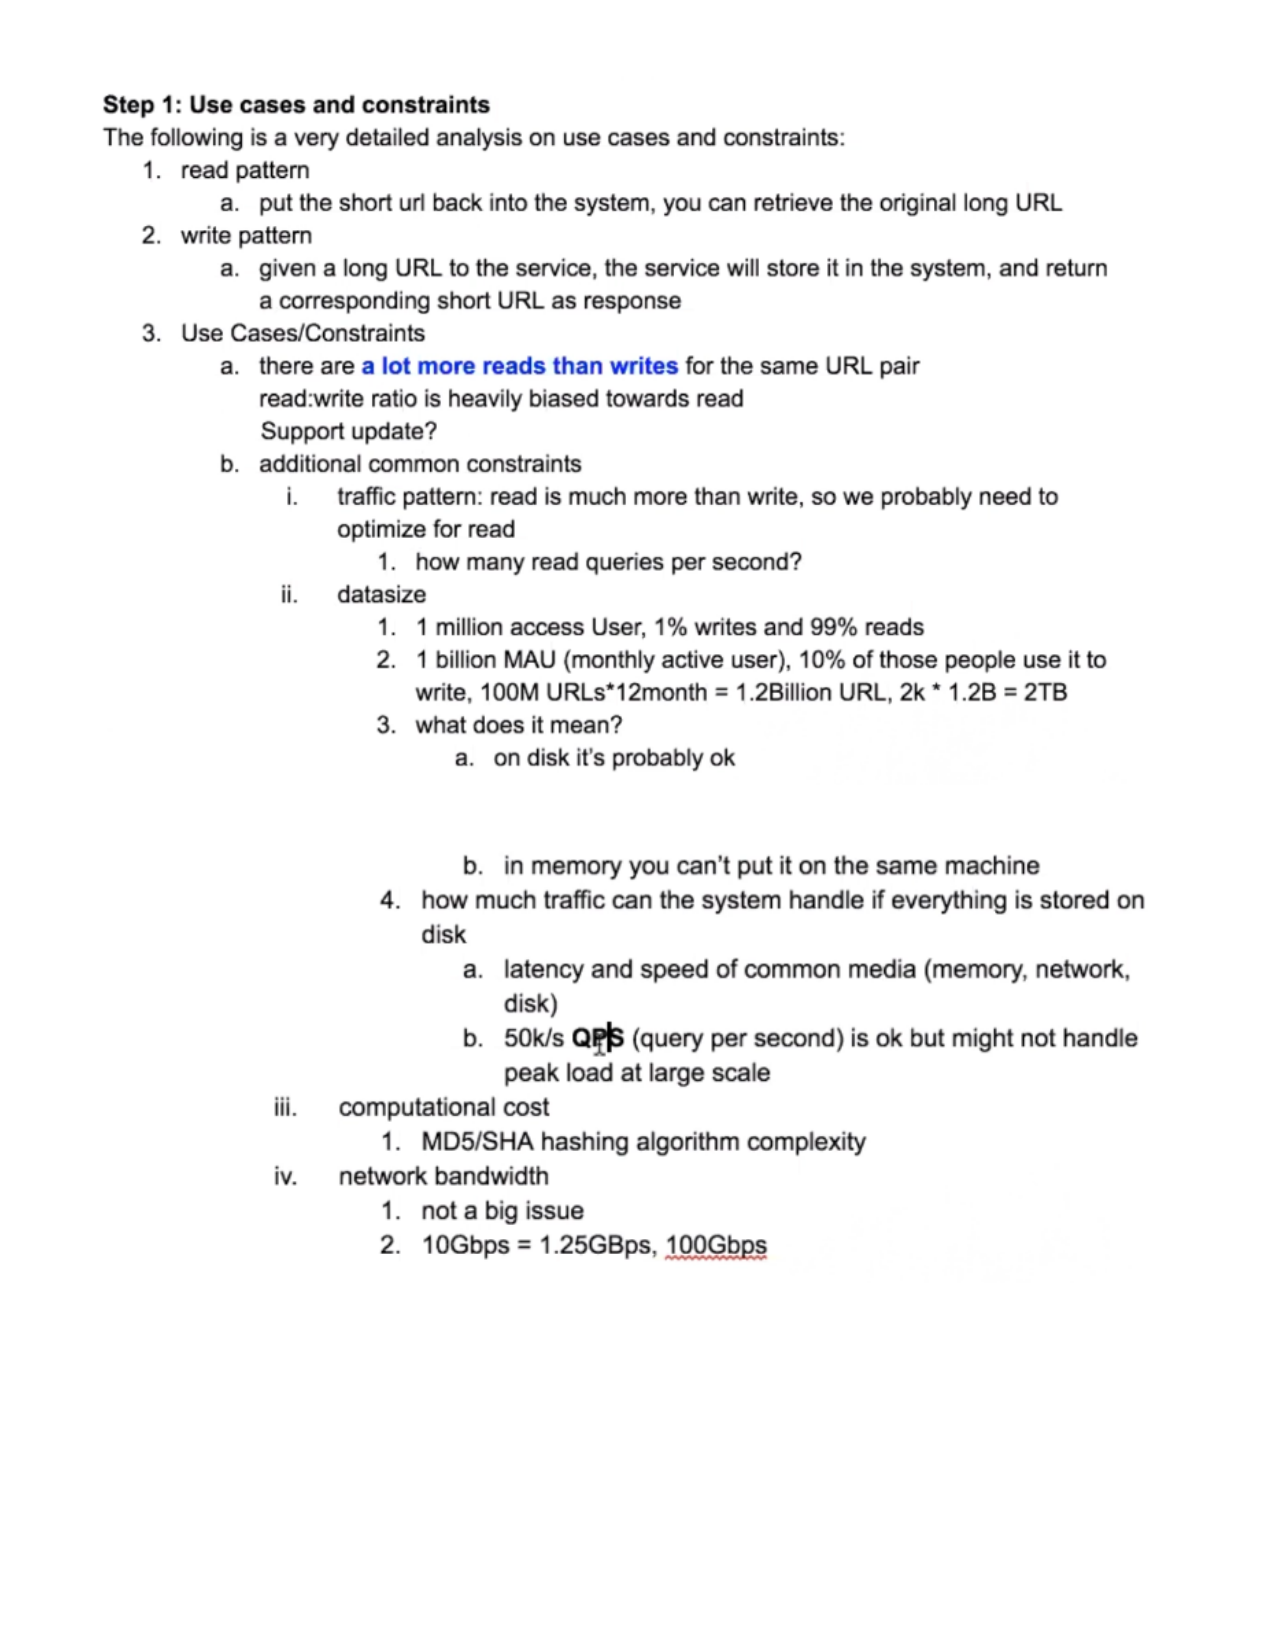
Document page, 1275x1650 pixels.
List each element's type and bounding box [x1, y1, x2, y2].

picture [75, 75, 1200, 1283]
